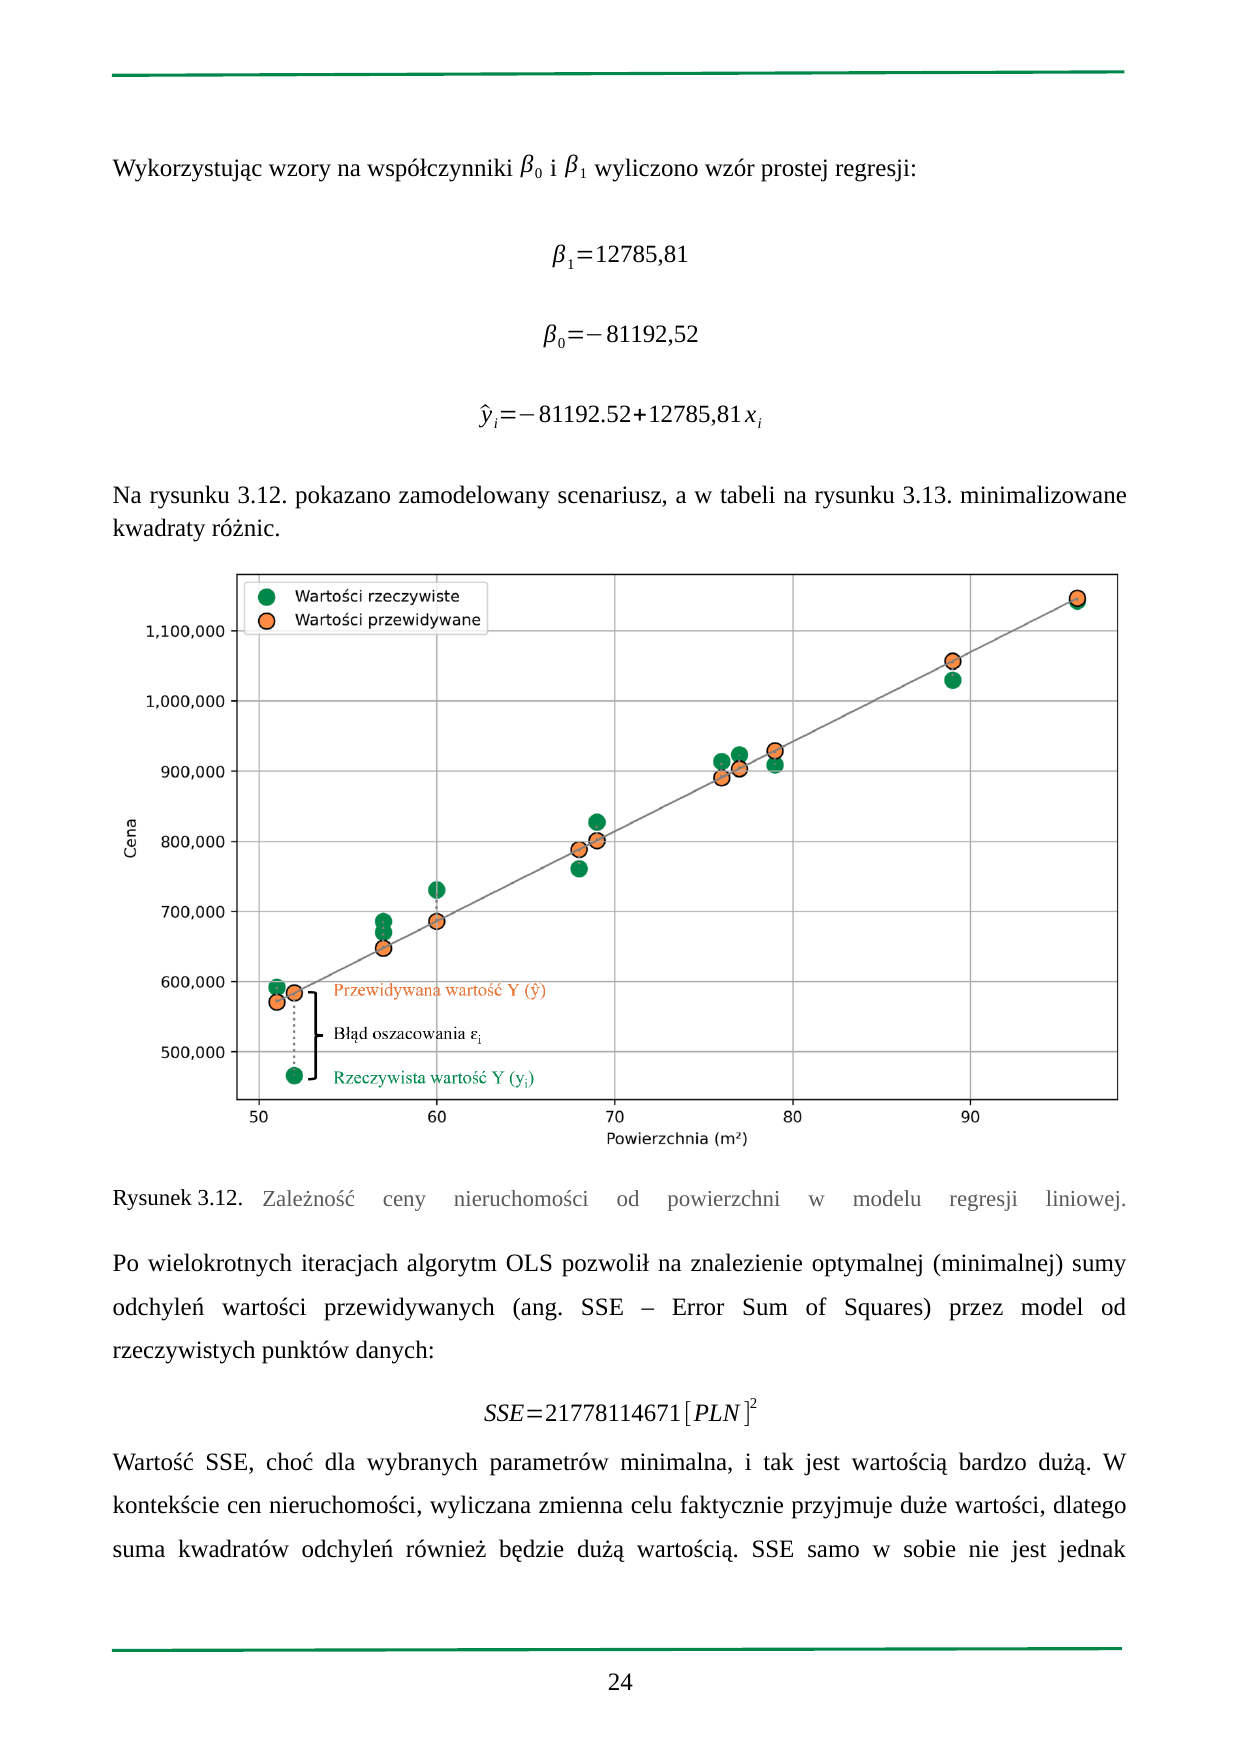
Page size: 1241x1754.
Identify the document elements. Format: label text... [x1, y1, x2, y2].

text Wykorzystując wzory na współczynniki i wyliczono wzór prostej regresji: [112, 150, 1128, 183]
text Po wielokrotnych iteracjach algorytm OLS pozwolił na znalezienie optymalnej (minimalnej) sumy odchyleń wartości przewidywanych (ang. SSE – Error Sum of Squares) przez model od rzeczywistych punktów danych: [112, 1248, 1128, 1363]
text Na rysunku 3.12. pokazano zamodelowany scenariusz, a w tabeli na rysunku 3.13. minimalizowane kwadraty różnic. [112, 480, 1128, 542]
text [112, 1447, 1128, 1562]
picture [112, 563, 1128, 1158]
